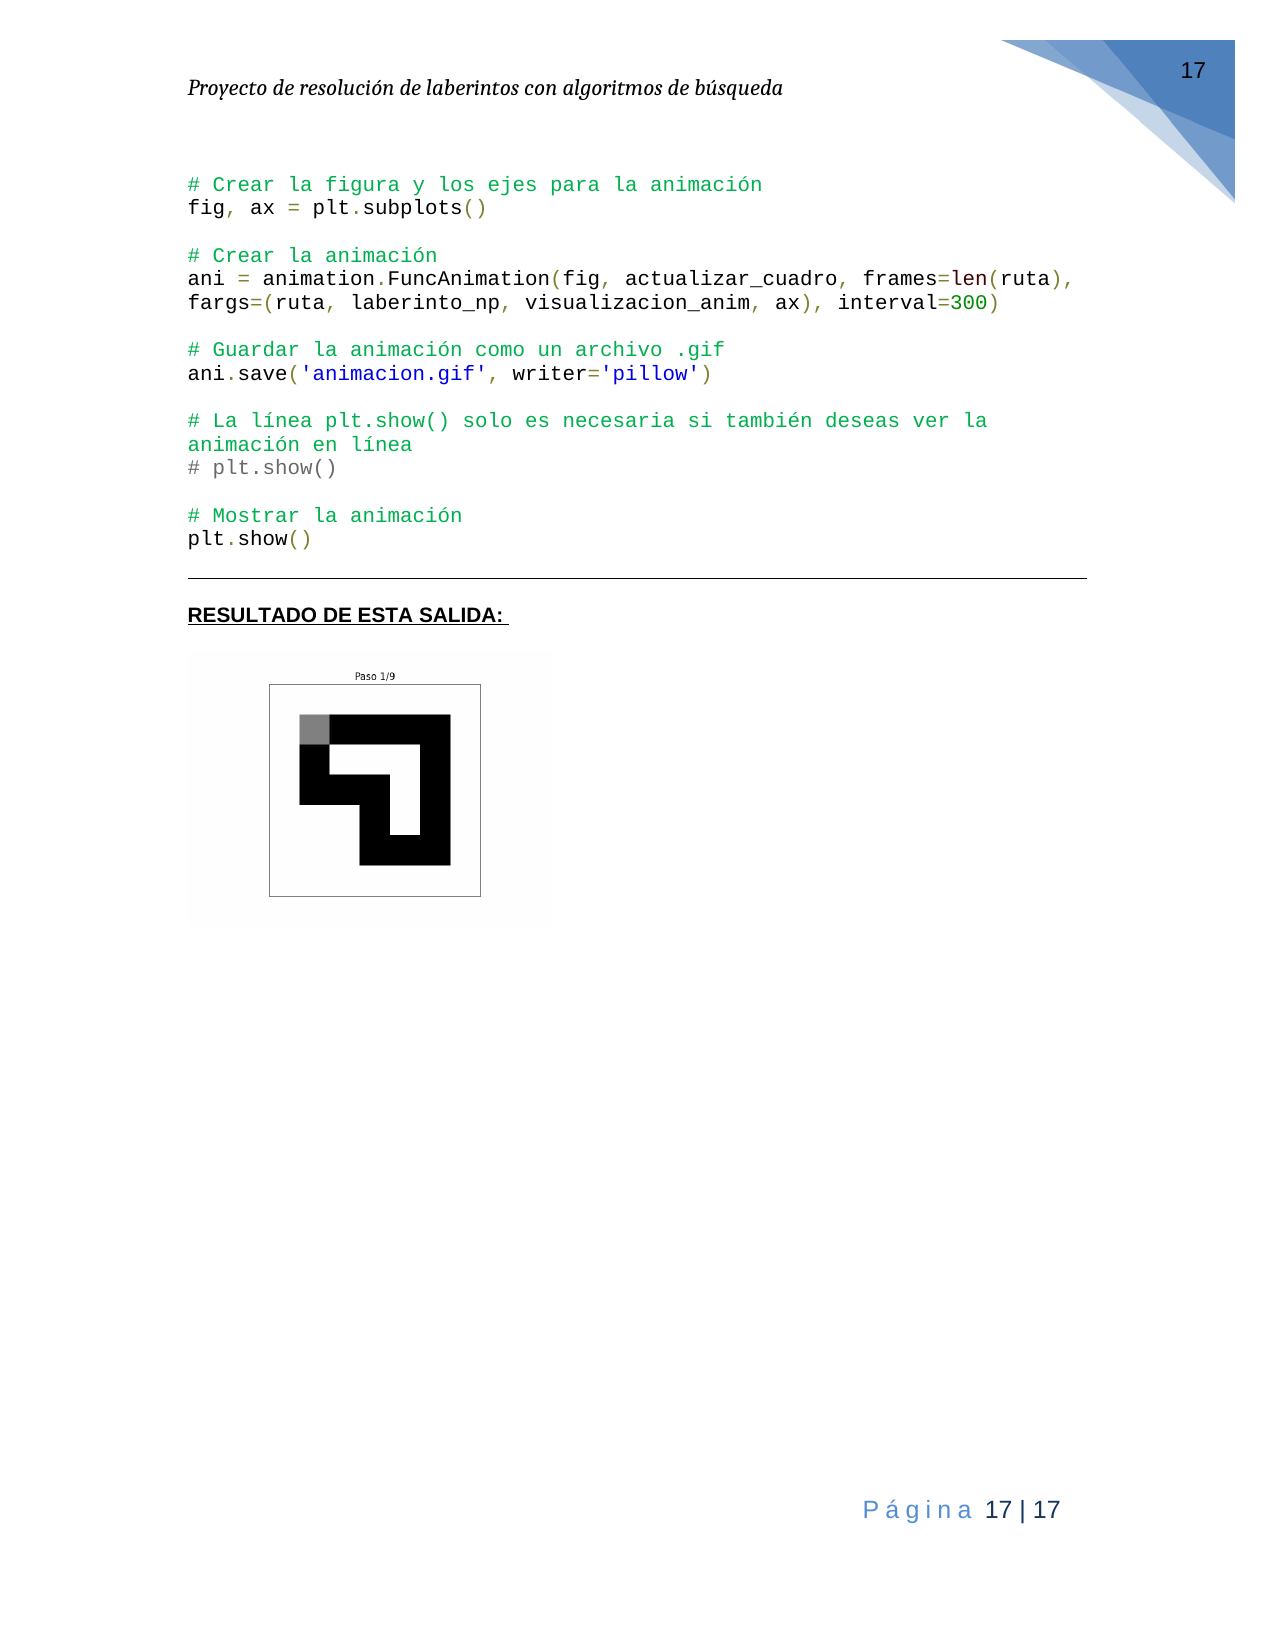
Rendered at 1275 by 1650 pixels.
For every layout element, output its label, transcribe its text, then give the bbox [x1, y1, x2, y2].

text ani = animation.FuncAnimation(fig, actualizar_cuadro, frames=len(ruta), fargs=(ruta, laberinto_np, visualizacion_anim, ax), interval=300) [187, 268, 1087, 316]
picture [998, 40, 1235, 204]
text # Mostrar la animación [187, 505, 1087, 528]
text # Crear la figura y los ejes para la animación [187, 174, 1087, 197]
text # plt.show() [187, 457, 1087, 481]
text # Crear la animación [187, 244, 1087, 268]
text ani.save('animacion.gif', writer='pillow') [187, 363, 1087, 386]
text fig, ax = plt.subplots() [187, 197, 1087, 221]
text # La línea plt.show() solo es necesaria si también deseas ver la animación en línea [187, 410, 1087, 457]
picture [187, 651, 553, 926]
text plt.show() [187, 528, 1087, 552]
text # Guardar la animación como un archivo .gif [187, 339, 1087, 363]
text RESULTADO DE ESTA SALIDA: [187, 603, 1087, 627]
